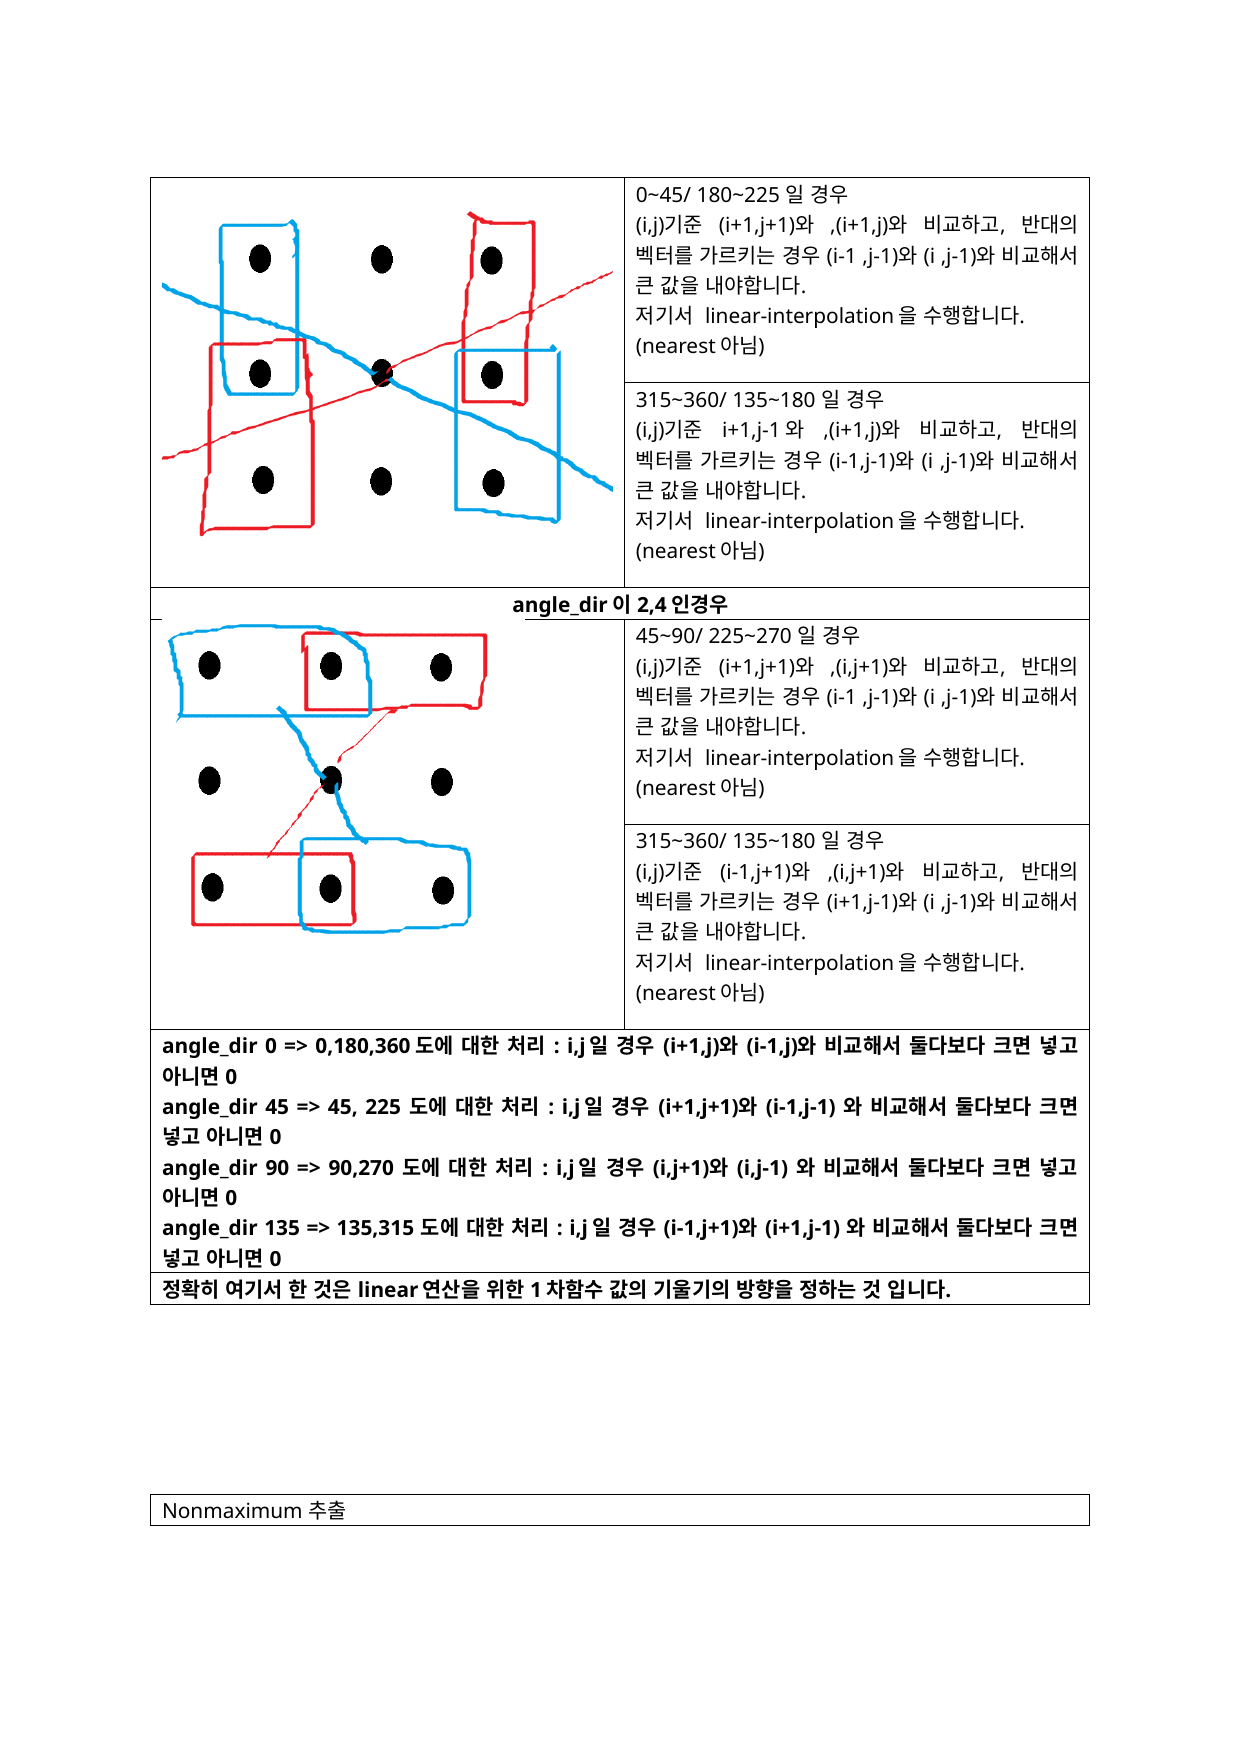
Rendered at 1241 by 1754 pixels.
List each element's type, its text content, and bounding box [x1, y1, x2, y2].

table_cell angle_dir이 2,4인경우 [151, 588, 1089, 618]
table_cell 정확히 여기서 한 것은 linear연산을 위한 1차함수 값의 기울기의 방향을 정하는 것 입니다. [151, 1273, 1089, 1303]
picture [161, 619, 525, 972]
table_cell 315~360/ 135~180 일 경우 (i,j)기준 (i-1,j+1)와 ,(i,j+1)와 비교하고, 반대의 벡터를 가르키는 경우 (i+1,j-1)와 (i ,j-1)와 비교해서 큰 값을 내야합니다. 저기서 linear-interpolation을 수행합니다. (nearest아님) [625, 825, 1089, 1028]
picture [458, 414, 556, 518]
picture [161, 178, 613, 552]
table_cell [151, 620, 624, 1028]
table_cell 45~90/ 225~270 일 경우 (i,j)기준 (i+1,j+1)와 ,(i,j+1)와 비교하고, 반대의 벡터를 가르키는 경우 (i-1 ,j-1)와 (i ,j-1)와 비교해서 큰 값을 내야합니다. 저기서 linear-interpolation을 수행합니다. (nearest아님) [625, 620, 1089, 823]
table_cell 315~360/ 135~180 일 경우 (i,j)기준 i+1,j-1와 ,(i+1,j)와 비교하고, 반대의 벡터를 가르키는 경우 (i-1,j-1)와 (i ,j-1)와 비교해서 큰 값을 내야합니다. 저기서 linear-interpolation을 수행합니다. (nearest아님) [625, 383, 1089, 587]
table_header Nonmaximum 추출 [151, 1495, 1089, 1525]
table_cell angle_dir 0 => 0,180,360도에 대한 처리 : i,j일 경우 (i+1,j)와 (i-1,j)와 비교해서 둘다보다 크면 넣고 아니면 0 angle_dir 45 => 45, 225 도에 대한 처리 : i,j일 경우 (i+1,j+1)와 (i-1,j-1) 와 비교해서 둘다보다 크면 넣고 아니면 0 angle_dir 90 => 90,270 도에 대한 처리 : i,j일 경우 (i,j+1)와 (i,j-1) 와 비교해서 둘다보다 크면 넣고 아니면 0 angle_dir 135 => 135,315 도에 대한 처리 : i,j일 경우 (i-1,j+1)와 (i+1,j-1) 와 비교해서 둘다보다 크면 넣고 아니면 0 [151, 1030, 1089, 1272]
picture [223, 224, 295, 328]
table_cell [151, 178, 624, 587]
table_cell 0~45/ 180~225 일 경우 (i,j)기준 (i+1,j+1)와 ,(i+1,j)와 비교하고, 반대의 벡터를 가르키는 경우 (i-1 ,j-1)와 (i ,j-1)와 비교해서 큰 값을 내야합니다. 저기서 linear-interpolation을 수행합니다. (nearest아님) [625, 178, 1089, 382]
